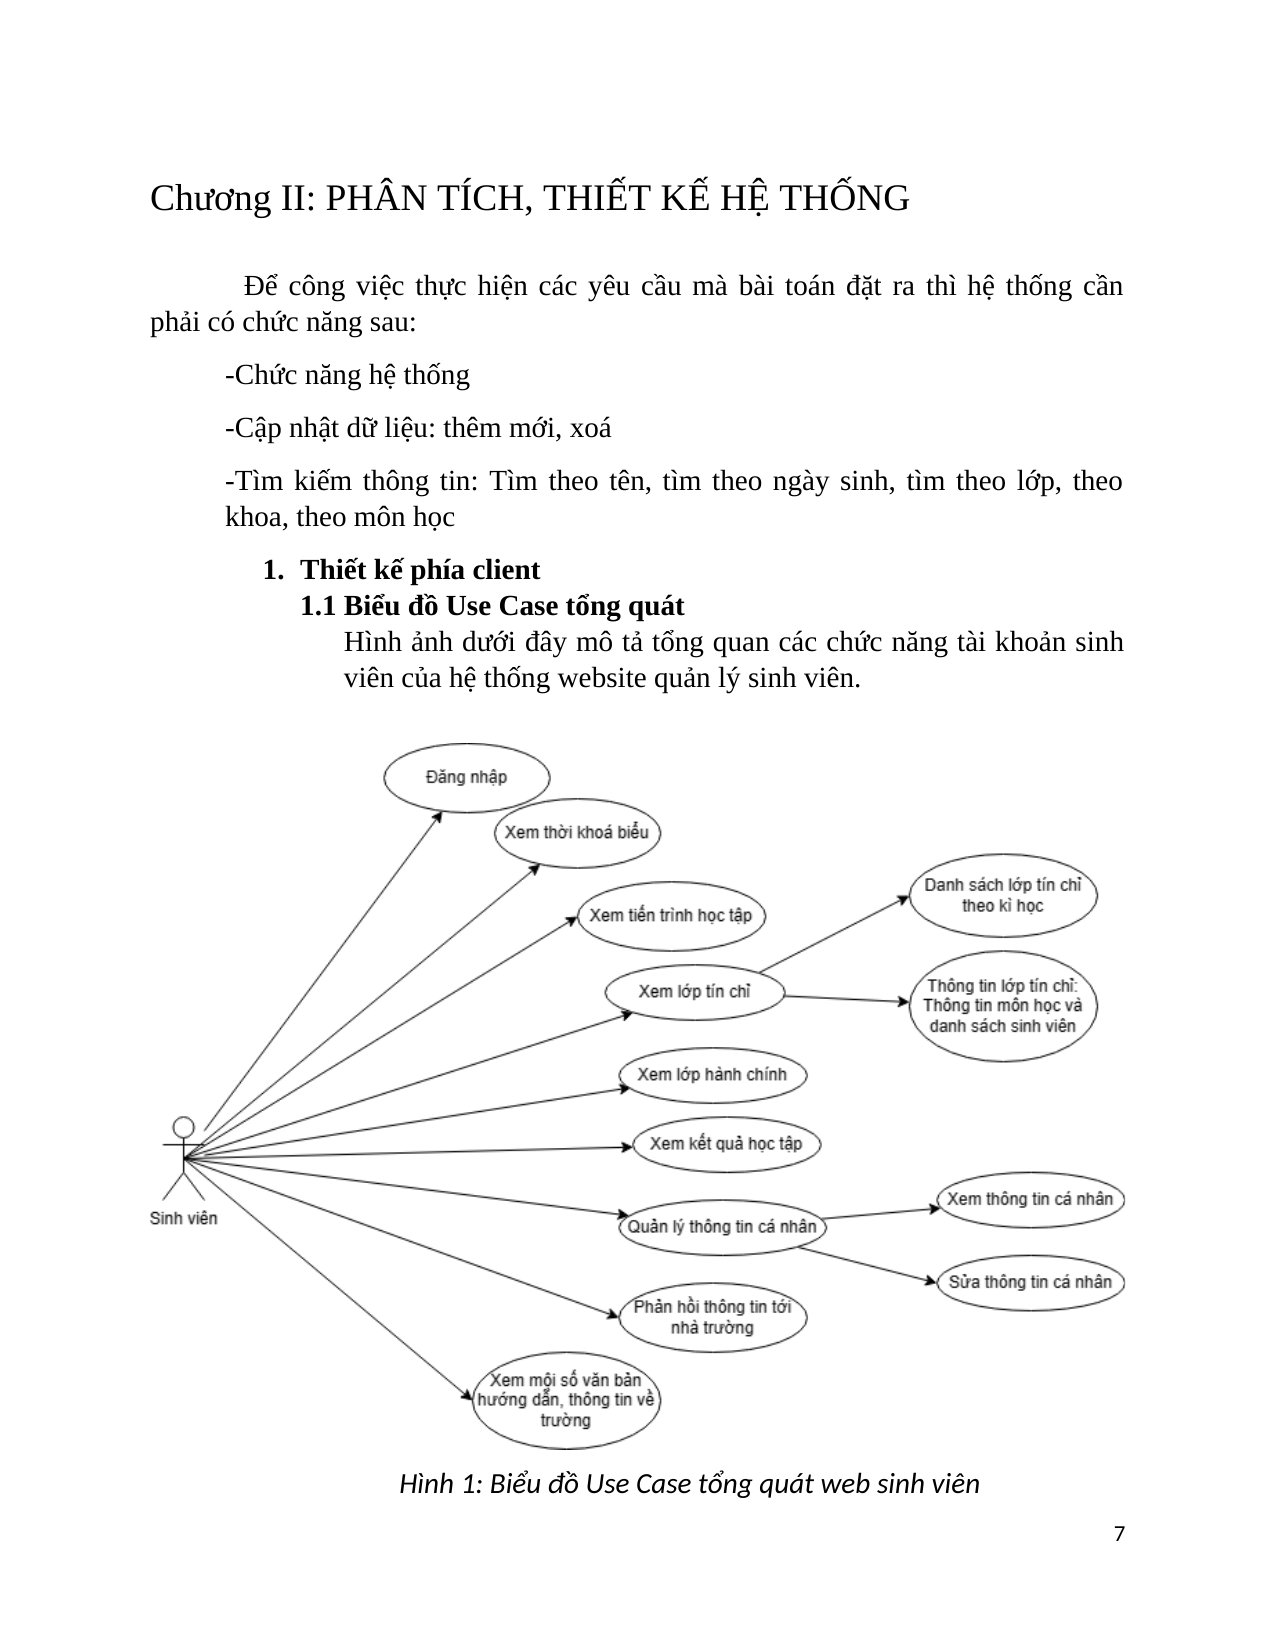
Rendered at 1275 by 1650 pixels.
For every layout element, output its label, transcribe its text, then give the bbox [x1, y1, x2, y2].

text -Cập nhật dữ liệu: thêm mới, xoá [225, 410, 1125, 444]
picture [150, 743, 1125, 1450]
list Biểu đồ Use Case tổng quát [300, 588, 1125, 622]
text -Tìm kiếm thông tin: Tìm theo tên, tìm theo ngày sinh, tìm theo lớp, theo khoa, theo môn học [225, 463, 1125, 533]
list Thiết kế phía client [262, 552, 1125, 586]
text Để công việc thực hiện các yêu cầu mà bài toán đặt ra thì hệ thống cần phải có chức năng sau: [150, 268, 1125, 338]
subtitle Chương II: PHÂN TÍCH, THIẾT KẾ HỆ THỐNG [150, 175, 1125, 218]
text -Chức năng hệ thống [225, 357, 1125, 391]
list Hình ảnh dưới đây mô tả tổng quan các chức năng tài khoản sinh viên của hệ thống website quản lý sinh viên. [344, 624, 1125, 694]
